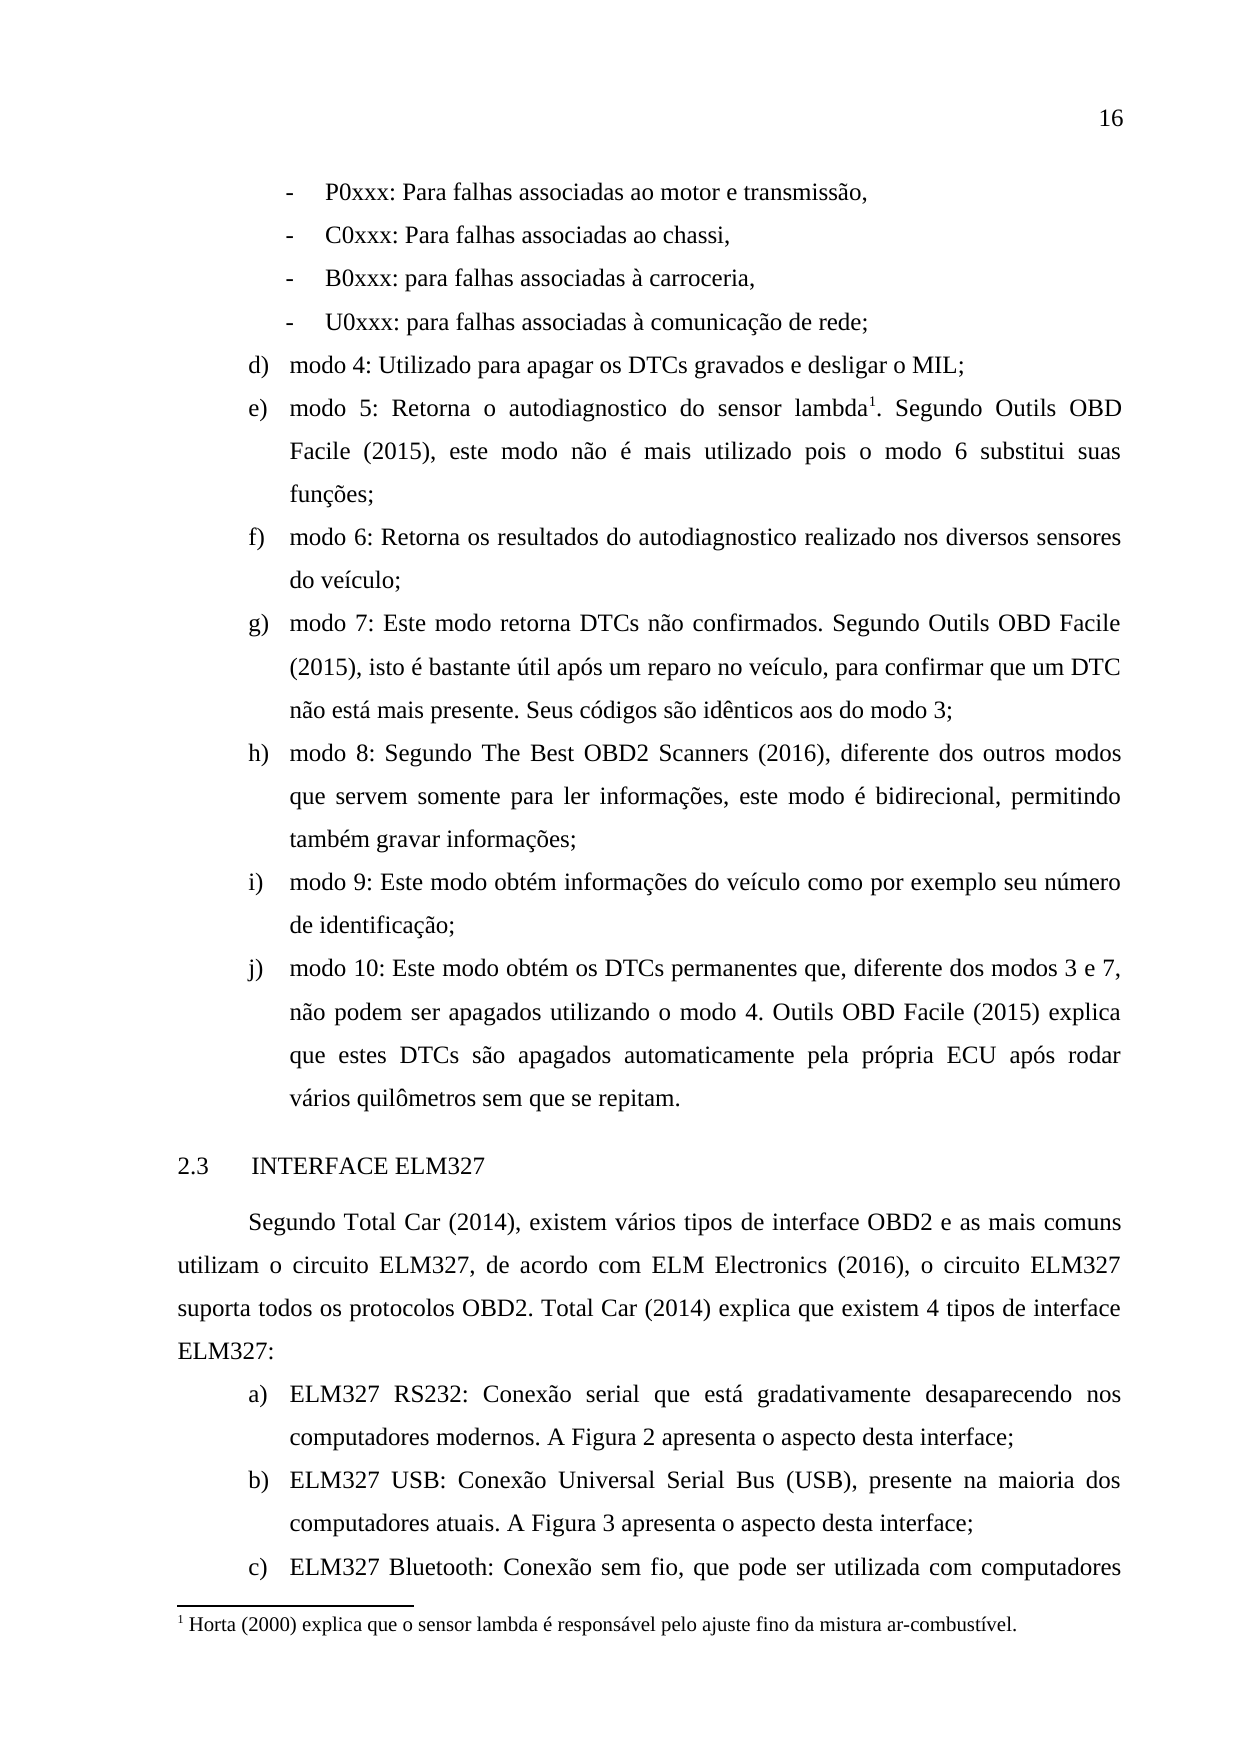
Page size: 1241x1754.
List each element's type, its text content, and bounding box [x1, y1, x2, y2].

list modo 4: Utilizado para apagar os DTCs gravados e desligar o MIL; [248, 350, 1122, 378]
text C0xxx: Para falhas associadas ao chassi, [285, 220, 1122, 249]
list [248, 1552, 1122, 1580]
list modo 10: Este modo obtém os DTCs permanentes que, diferente dos modos 3 e 7, não podem ser apagados utilizando o modo 4. Outils OBD Facile (2015) explica que estes DTCs são apagados automaticamente pela própria ECU após rodar vários quilômetros sem que se repitam. [248, 953, 1122, 1112]
text P0xxx: Para falhas associadas ao motor e transmissão, [285, 177, 1122, 206]
text Segundo Total Car (2014), existem vários tipos de interface OBD2 e as mais comuns utilizam o circuito ELM327, de acordo com ELM Electronics (2016), o circuito ELM327 suporta todos os protocolos OBD2. Total Car (2014) explica que existem 4 tipos de interface ELM327: [177, 1207, 1122, 1365]
list modo 7: Este modo retorna DTCs não confirmados. Segundo Outils OBD Facile (2015), isto é bastante útil após um reparo no veículo, para confirmar que um DTC não está mais presente. Seus códigos são idênticos aos do modo 3; [248, 608, 1122, 723]
list modo 6: Retorna os resultados do autodiagnostico realizado nos diversos sensores do veículo; [248, 522, 1122, 594]
list modo 8: Segundo The Best OBD2 Scanners (2016), diferente dos outros modos que servem somente para ler informações, este modo é bidirecional, permitindo também gravar informações; [248, 738, 1122, 853]
list modo 9: Este modo obtém informações do veículo como por exemplo seu número de identificação; [248, 867, 1122, 939]
text U0xxx: para falhas associadas à comunicação de rede; [285, 307, 1122, 335]
list modo 5: Retorna o autodiagnostico do sensor lambda. Segundo Outils OBD Facile (2015), este modo não é mais utilizado pois o modo 6 substitui suas funções; [248, 393, 1122, 508]
subtitle INTERFACE ELM327 [177, 1151, 1122, 1180]
list ELM327 USB: Conexão Universal Serial Bus (USB), presente na maioria dos computadores atuais. A Figura 3 apresenta o aspecto desta interface; [248, 1465, 1122, 1537]
list ELM327 RS232: Conexão serial que está gradativamente desaparecendo nos computadores modernos. A Figura 2 apresenta o aspecto desta interface; [248, 1379, 1122, 1451]
text B0xxx: para falhas associadas à carroceria, [285, 263, 1122, 292]
